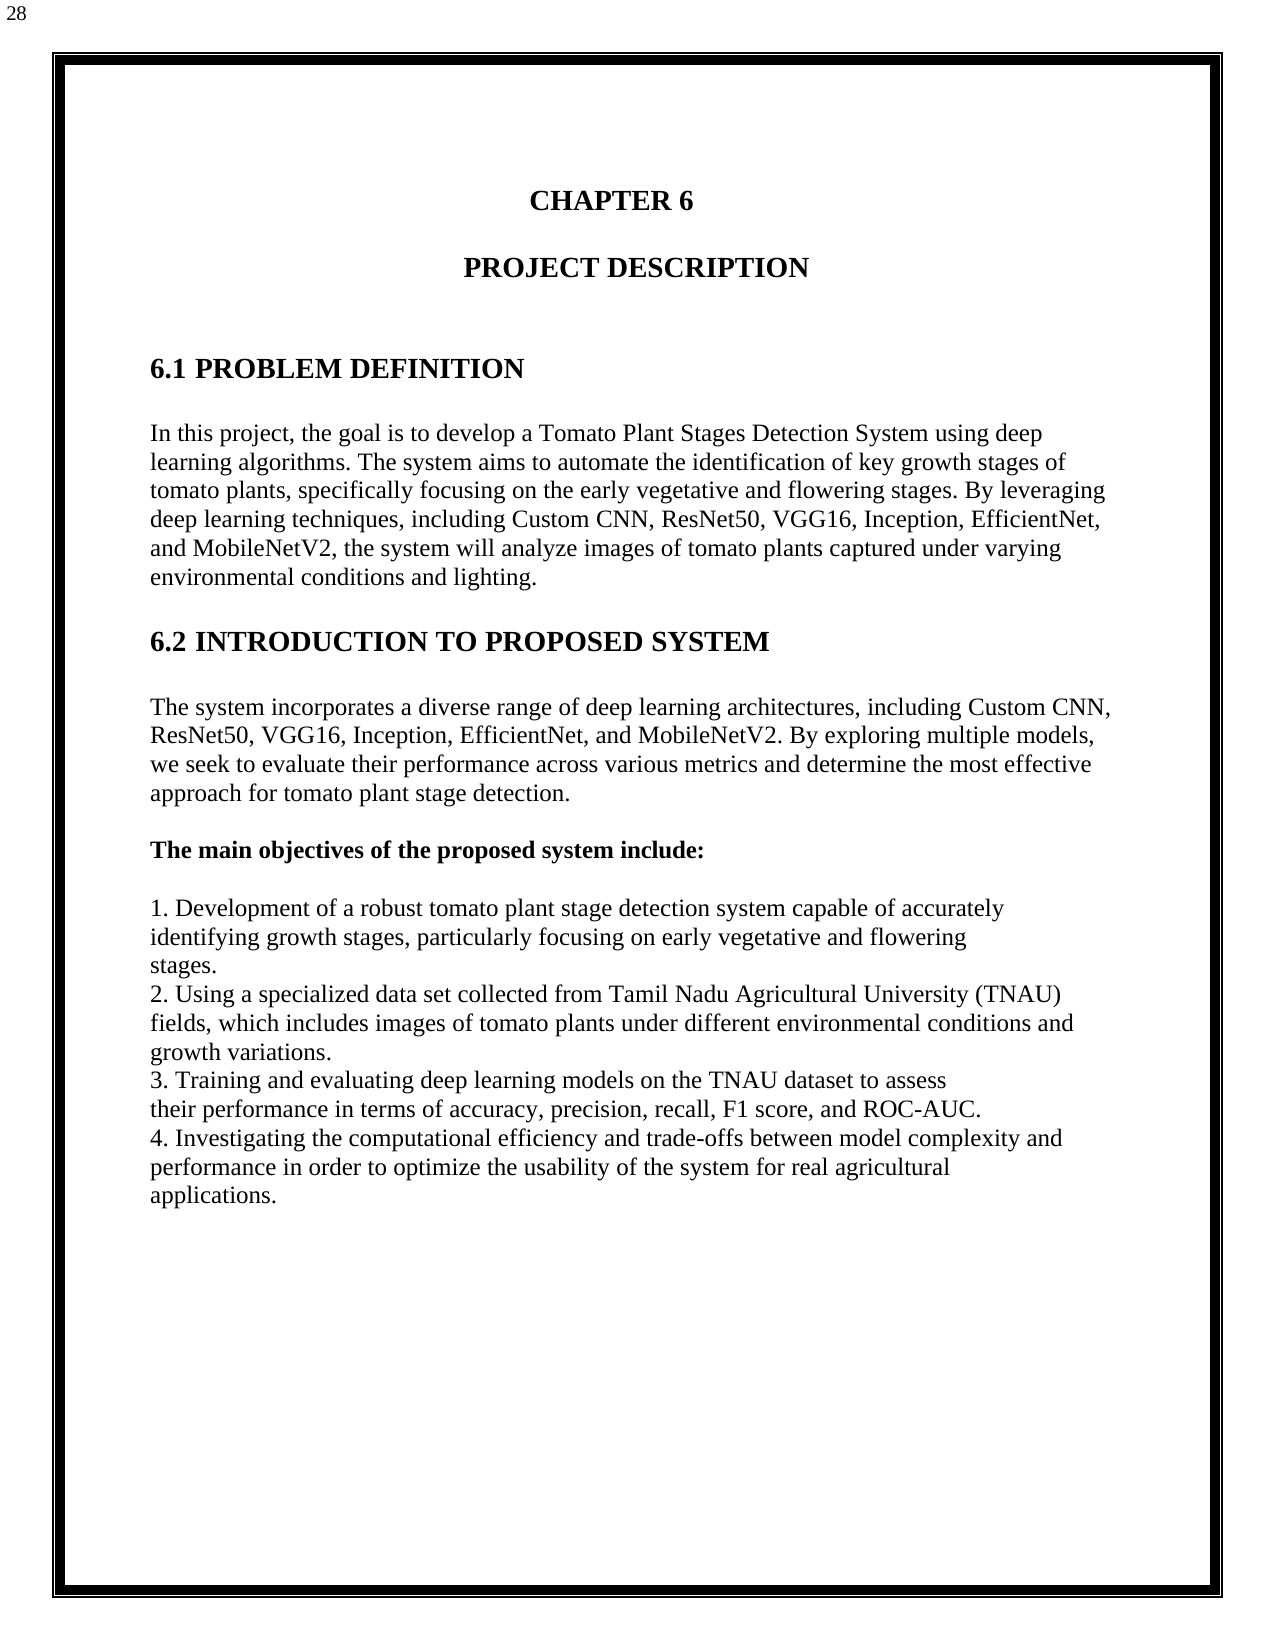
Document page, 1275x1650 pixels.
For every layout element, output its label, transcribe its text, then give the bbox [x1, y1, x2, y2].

list Development of a robust tomato plant stage detection system capable of accurately identifying growth stages, particularly focusing on early vegetative and flowering stages. [150, 893, 1040, 979]
list Using a specialized data set collected from Tamil Nadu Agricultural University (TNAU) fields, which includes images of tomato plants under different environmental conditions and growth variations. [150, 979, 1073, 1066]
list PROBLEM DEFINITION [150, 351, 1200, 385]
text The system incorporates a diverse range of deep learning architectures, including Custom CNN, ResNet50, VGG16, Inception, EfficientNet, and MobileNetV2. By exploring multiple models, we seek to evaluate their performance across various metrics and determine the most effective approach for tomato plant stage detection. [150, 692, 1117, 807]
list Investigating the computational efficiency and trade-offs between model complexity and performance in order to optimize the usability of the system for real agricultural applications. [150, 1123, 1083, 1209]
text In this project, the goal is to develop a Tomato Plant Stages Detection System using deep learning algorithms. The system aims to automate the identification of key growth stages of tomato plants, specifically focusing on the early vegetative and flowering stages. By leveraging deep learning techniques, including Custom CNN, ResNet50, VGG16, Inception, EfficientNet, and MobileNetV2, the system will analyze images of tomato plants captured under varying environmental conditions and lighting. [150, 418, 1117, 590]
list INTRODUCTION TO PROPOSED SYSTEM [150, 624, 1200, 658]
subtitle The main objectives of the proposed system include: [150, 835, 1200, 864]
list Training and evaluating deep learning models on the TNAU dataset to assess their performance in terms of accuracy, precision, recall, F1 score, and ROC-AUC. [150, 1066, 998, 1123]
text CHAPTER 6 PROJECT DESCRIPTION [463, 183, 809, 284]
